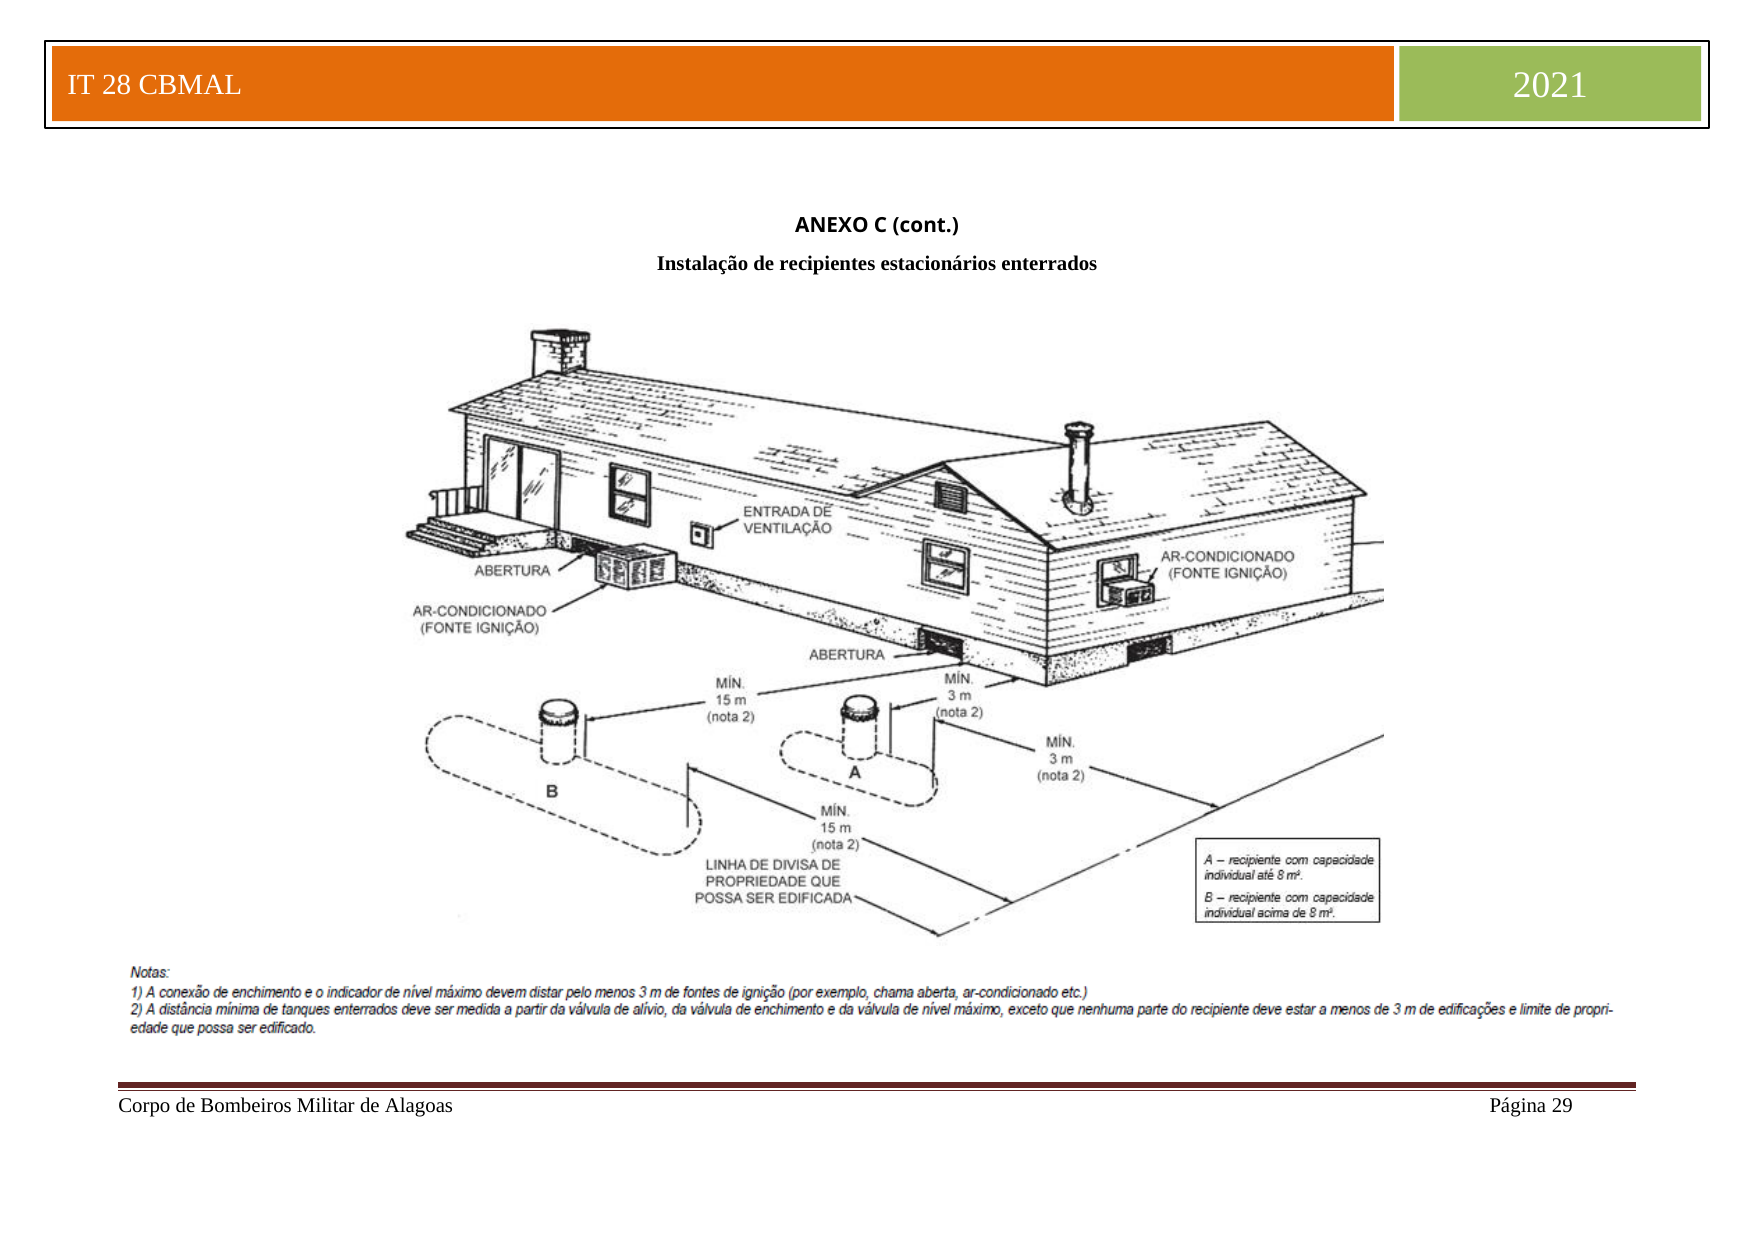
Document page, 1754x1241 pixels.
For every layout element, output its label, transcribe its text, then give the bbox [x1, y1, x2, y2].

text Instalação de recipientes estacionários enterrados [118, 251, 1636, 275]
text ANEXO C (cont.) [118, 210, 1636, 238]
